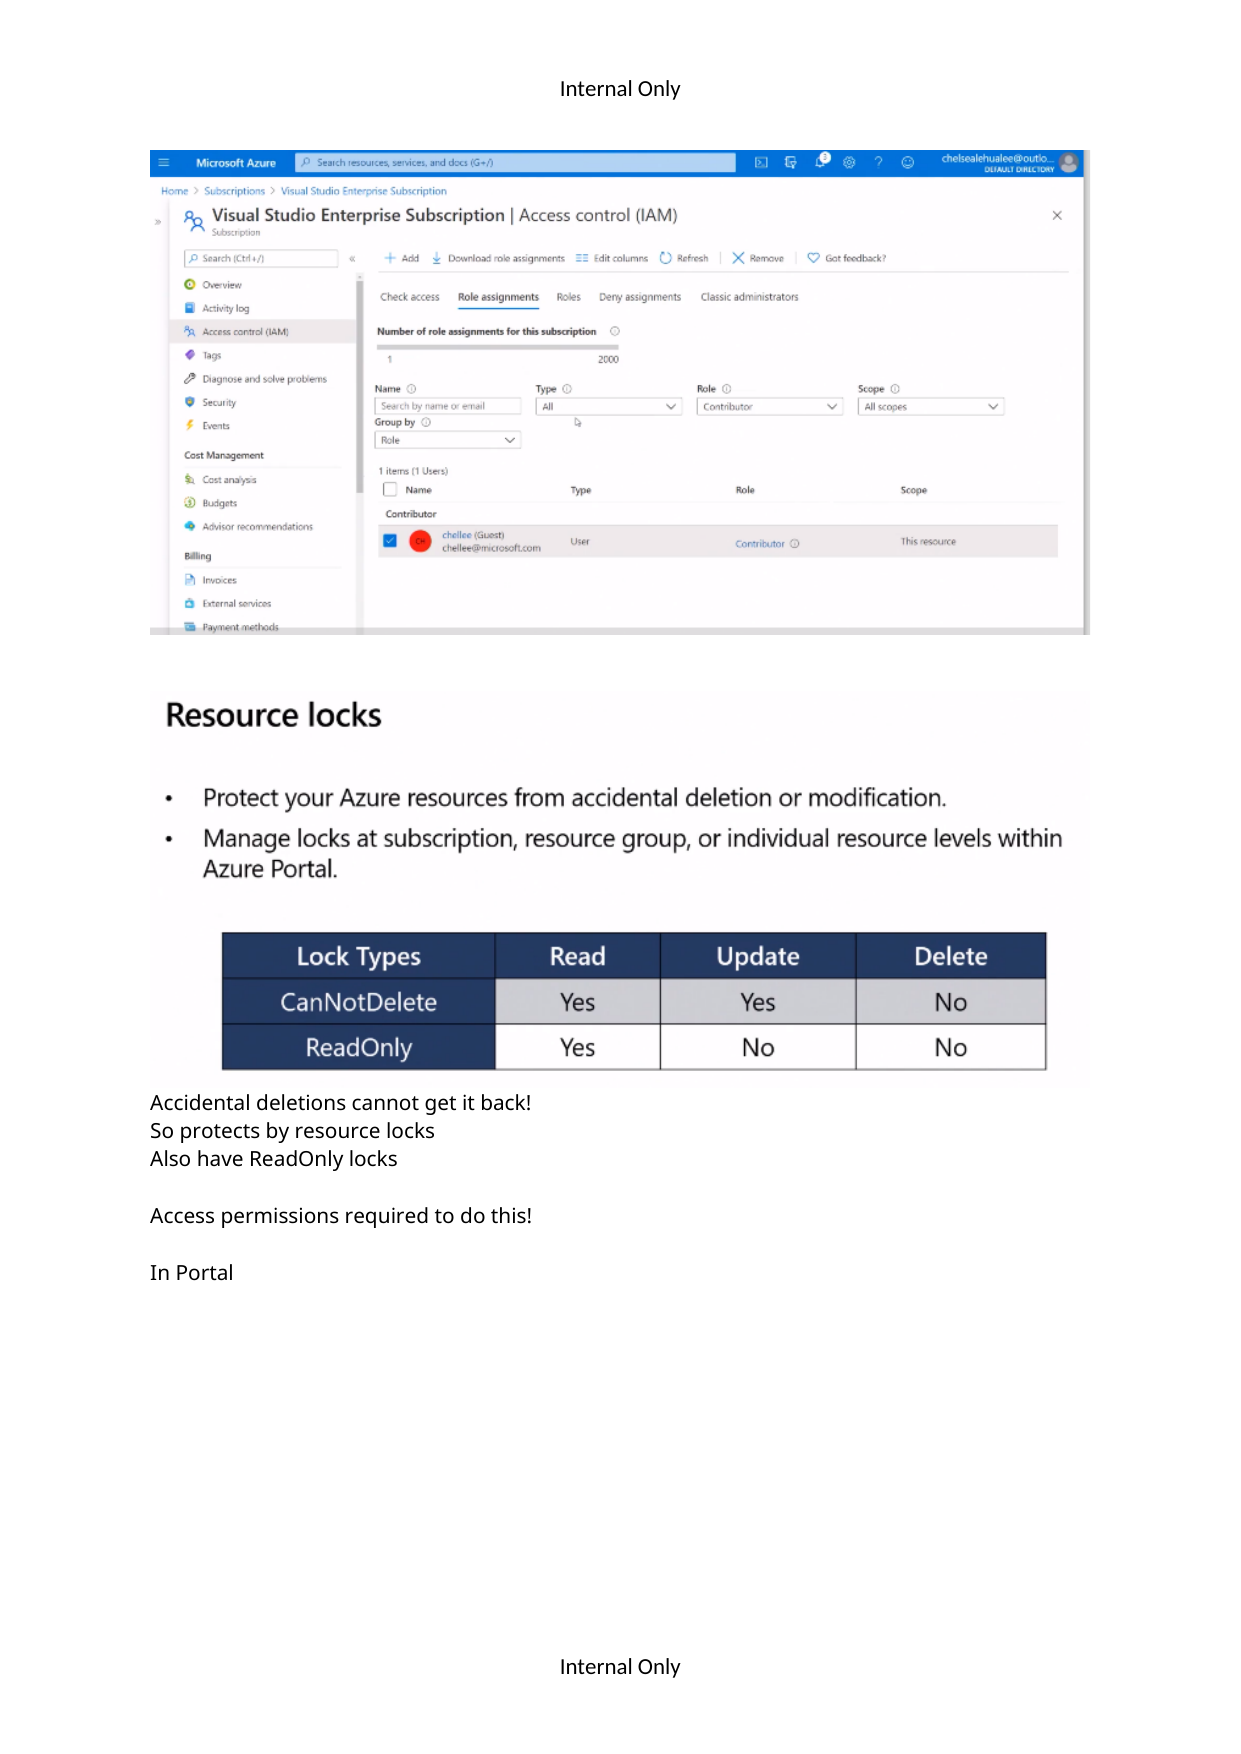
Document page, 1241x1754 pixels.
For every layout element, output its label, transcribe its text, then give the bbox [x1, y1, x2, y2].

text Also have ReadOnly locks [150, 1144, 1090, 1173]
picture [150, 150, 1091, 635]
picture [150, 691, 1091, 1088]
text So protects by resource locks [150, 1116, 1090, 1144]
text Accidental deletions cannot get it back! [150, 1088, 1090, 1116]
text In Portal [150, 1258, 1090, 1287]
text Access permissions required to do this! [150, 1201, 1090, 1230]
